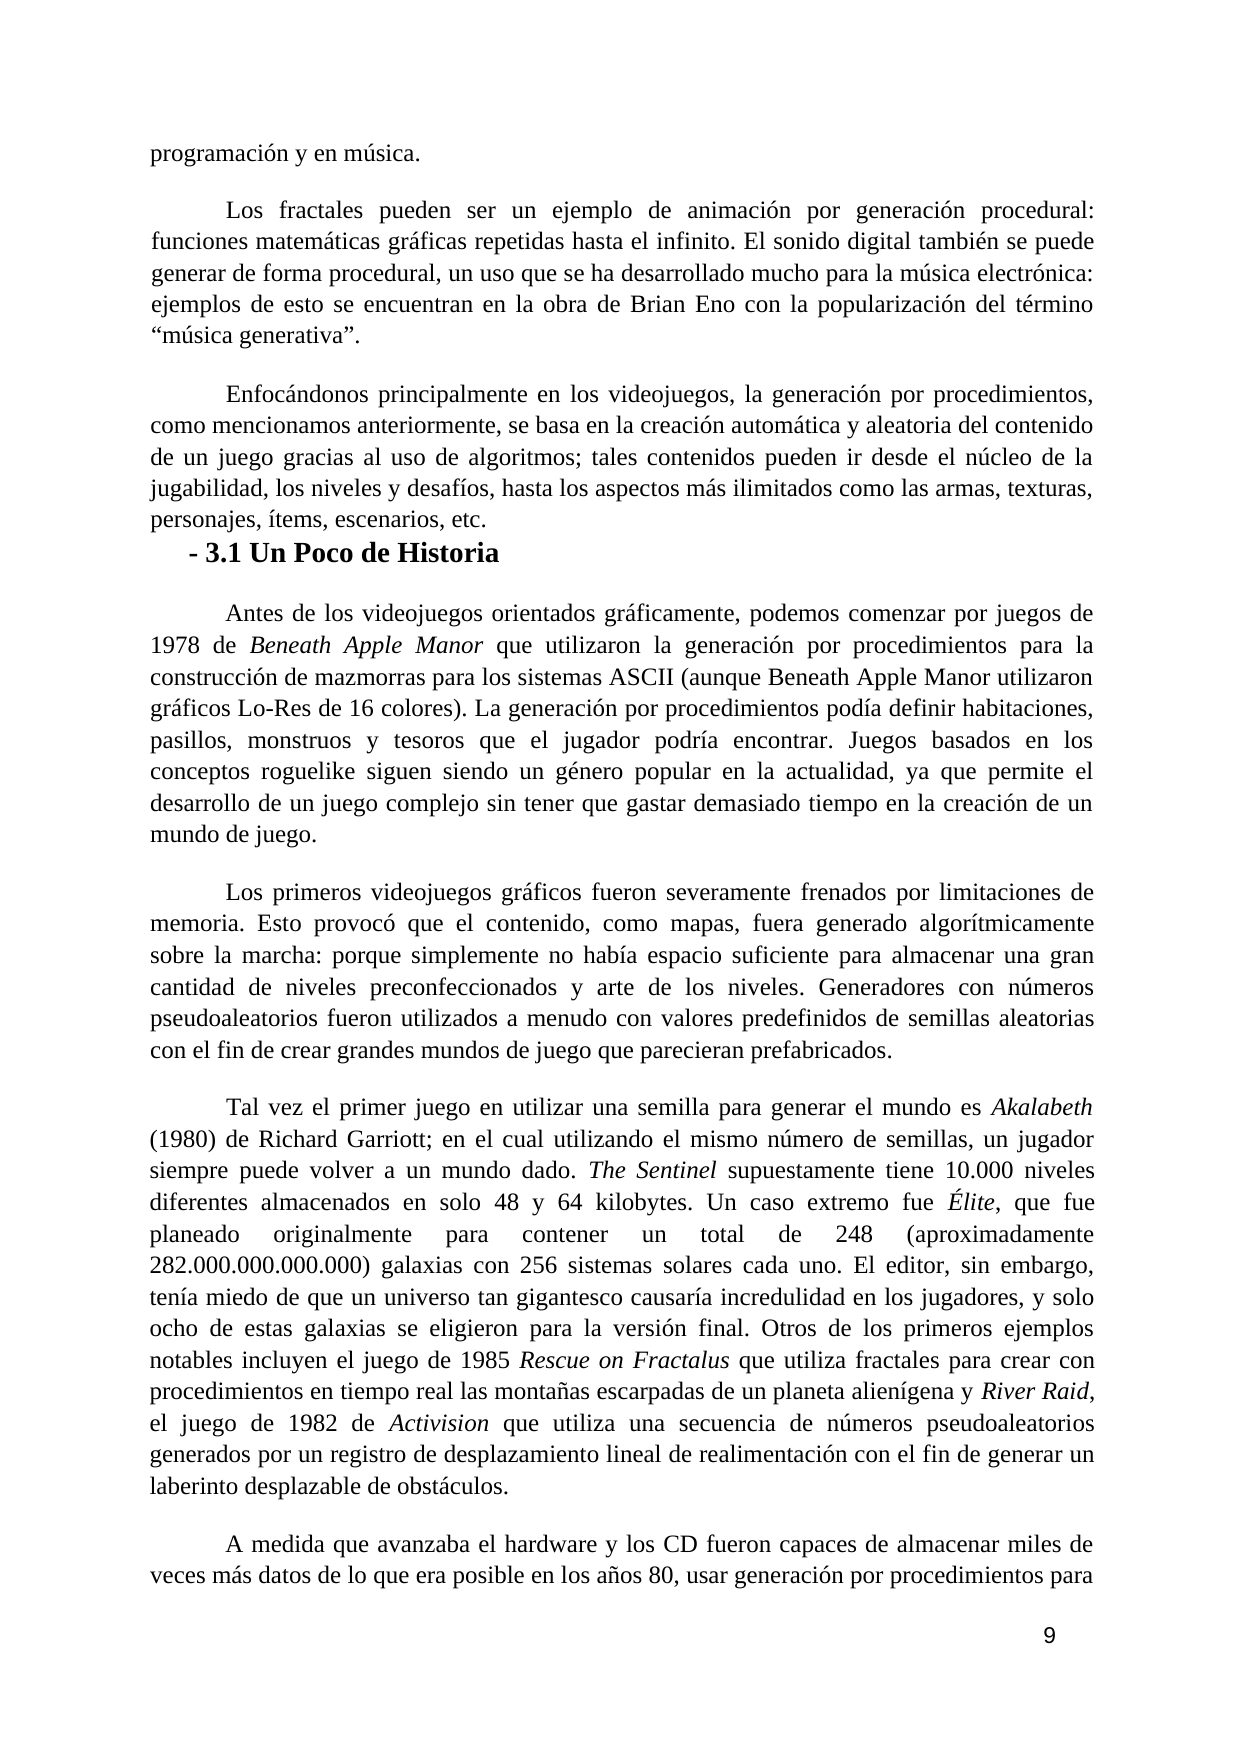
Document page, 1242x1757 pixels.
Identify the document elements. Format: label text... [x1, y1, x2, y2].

text Antes de los videojuegos orientados gráficamente, podemos comenzar por juegos de 1978 de Beneath Apple Manor que utilizaron la generación por procedimientos para la construcción de mazmorras para los sistemas ASCII (aunque Beneath Apple Manor utilizaron gráficos Lo-Res de 16 colores). La generación por procedimientos podía definir habitaciones, pasillos, monstruos y tesoros que el jugador podría encontrar. Juegos basados en los conceptos roguelike siguen siendo un género popular en la actualidad, ya que permite el desarrollo de un juego complejo sin tener que gastar demasiado tiempo en la creación de un mundo de juego. [150, 598, 1094, 848]
text Enfocándonos principalmente en los videojuegos, la generación por procedimientos, como mencionamos anteriormente, se basa en la creación automática y aleatoria del contenido de un juego gracias al uso de algoritmos; tales contenidos pueden ir desde el núcleo de la jugabilidad, los niveles y desafíos, hasta los aspectos más ilimitados como las armas, texturas, personajes, ítems, escenarios, etc. [150, 379, 1094, 533]
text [150, 1529, 1094, 1589]
text Tal vez el primer juego en utilizar una semilla para generar el mundo es Akalabeth (1980) de Richard Garriott; en el cual utilizando el mismo número de semillas, un jugador siempre puede volver a un mundo dado. The Sentinel supuestamente tiene 10.000 niveles diferentes almacenados en solo 48 y 64 kilobytes. Un caso extremo fue Élite, que fue planeado originalmente para contener un total de 248 (aproximadamente 282.000.000.000.000) galaxias con 256 sistemas solares cada uno. El editor, sin embargo, tenía miedo de que un universo tan gigantesco causaría incredulidad en los jugadores, y solo ocho de estas galaxias se eligieron para la versión final. Otros de los primeros ejemplos notables incluyen el juego de 1985 Rescue on Fractalus que utiliza fractales para crear con procedimientos en tiempo real las montañas escarpadas de un planeta alienígena y River Raid, el juego de 1982 de Activision que utiliza una secuencia de números pseudoaleatorios generados por un registro de desplazamiento lineal de realimentación con el fin de generar un laberinto desplazable de obstáculos. [149, 1092, 1095, 1500]
text - 3.1 Un Poco de Historia [188, 535, 1188, 569]
text Los fractales pueden ser un ejemplo de animación por generación procedural: funciones matemáticas gráficas repetidas hasta el infinito. El sonido digital también se puede generar de forma procedural, un uso que se ha desarrollado mucho para la música electrónica: ejemplos de esto se encuentran en la obra de Brian Eno con la popularización del término “música generativa”. [151, 195, 1095, 349]
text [150, 138, 1094, 166]
text Los primeros videojuegos gráficos fueron severamente frenados por limitaciones de memoria. Esto provocó que el contenido, como mapas, fuera generado algorítmicamente sobre la marcha: porque simplemente no había espacio suficiente para almacenar una gran cantidad de niveles preconfeccionados y arte de los niveles. Generadores con números pseudoaleatorios fueron utilizados a menudo con valores predefinidos de semillas aleatorias con el fin de crear grandes mundos de juego que parecieran prefabricados. [150, 877, 1095, 1063]
